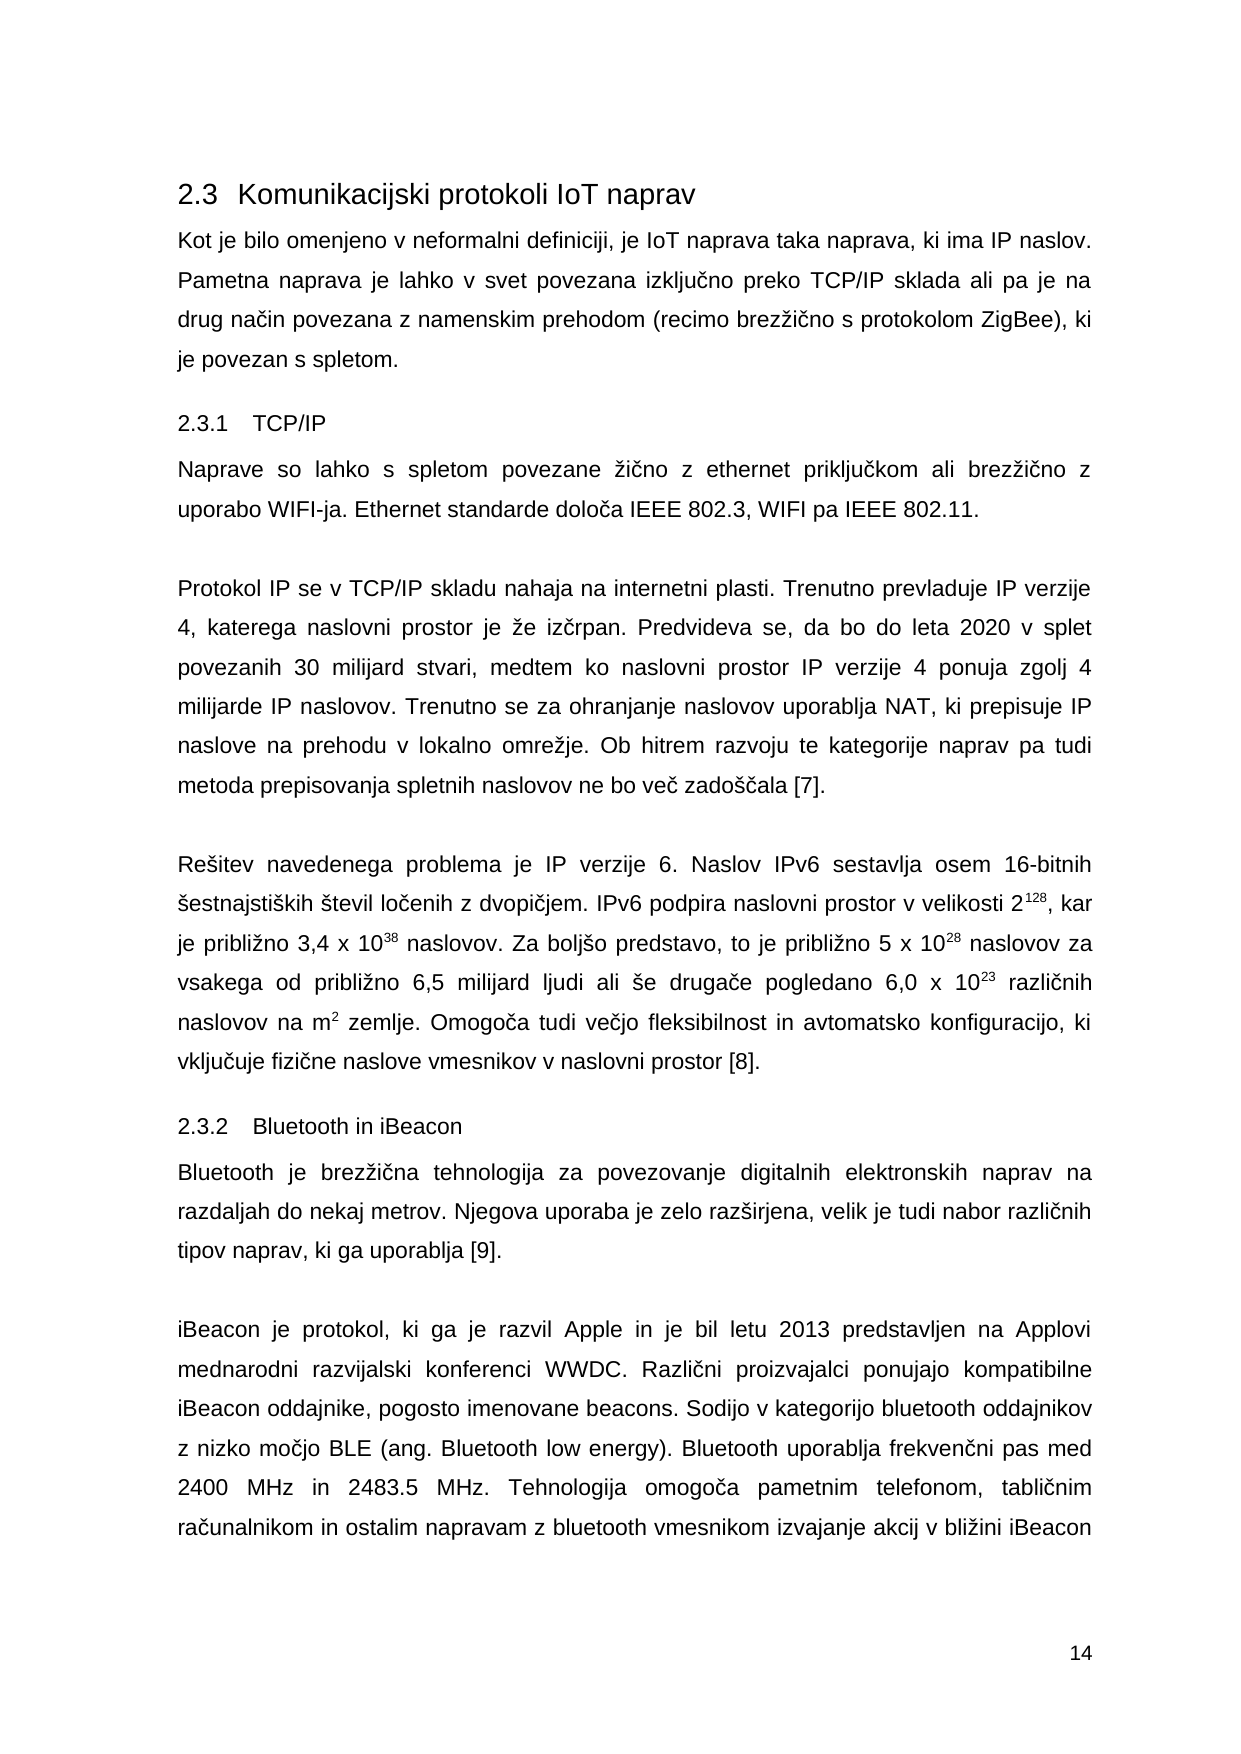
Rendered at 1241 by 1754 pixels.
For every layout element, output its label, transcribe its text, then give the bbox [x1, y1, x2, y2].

subtitle Bluetooth in iBeacon [177, 1113, 1092, 1139]
subtitle Komunikacijski protokoli IoT naprav [177, 177, 1092, 211]
text Kot je bilo omenjeno v neformalni definiciji, je IoT naprava taka naprava, ki ima IP naslov. Pametna naprava je lahko v svet povezana izključno preko TCP/IP sklada ali pa je na drug način povezana z namenskim prehodom (recimo brezžično s protokolom ZigBee), ki je povezan s spletom. [177, 227, 1092, 372]
text Protokol IP se v TCP/IP skladu nahaja na internetni plasti. Trenutno prevladuje IP verzije 4, katerega naslovni prostor je že izčrpan. Predvideva se, da bo do leta 2020 v splet povezanih 30 milijard stvari, medtem ko naslovni prostor IP verzije 4 ponuja zgolj 4 milijarde IP naslovov. Trenutno se za ohranjanje naslovov uporablja NAT, ki prepisuje IP naslove na prehodu v lokalno omrežje. Ob hitrem razvoju te kategorije naprav pa tudi metoda prepisovanja spletnih naslovov ne bo več zadoščala [7]. [177, 574, 1092, 798]
text Bluetooth je brezžična tehnologija za povezovanje digitalnih elektronskih naprav na razdaljah do nekaj metrov. Njegova uporaba je zelo razširjena, velik je tudi nabor različnih tipov naprav, ki ga uporablja [9]. [177, 1158, 1092, 1264]
subtitle TCP/IP [177, 410, 1092, 437]
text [177, 1316, 1092, 1540]
text Rešitev navedenega problema je IP verzije 6. Naslov IPv6 sestavlja osem 16-bitnih šestnajstiških števil ločenih z dvopičjem. IPv6 podpira naslovni prostor v velikosti 2128, kar je približno 3,4 x 1038 naslovov. Za boljšo predstavo, to je približno 5 x 1028 naslovov za vsakega od približno 6,5 milijard ljudi ali še drugače pogledano 6,0 x 1023 različnih naslovov na m2 zemlje. Omogoča tudi večjo fleksibilnost in avtomatsko konfiguracijo, ki vključuje fizične naslove vmesnikov v naslovni prostor [8]. [177, 851, 1092, 1075]
text Naprave so lahko s spletom povezane žično z ethernet priključkom ali brezžično z uporabo WIFI-ja. Ethernet standarde določa IEEE 802.3, WIFI pa IEEE 802.11. [177, 456, 1092, 522]
